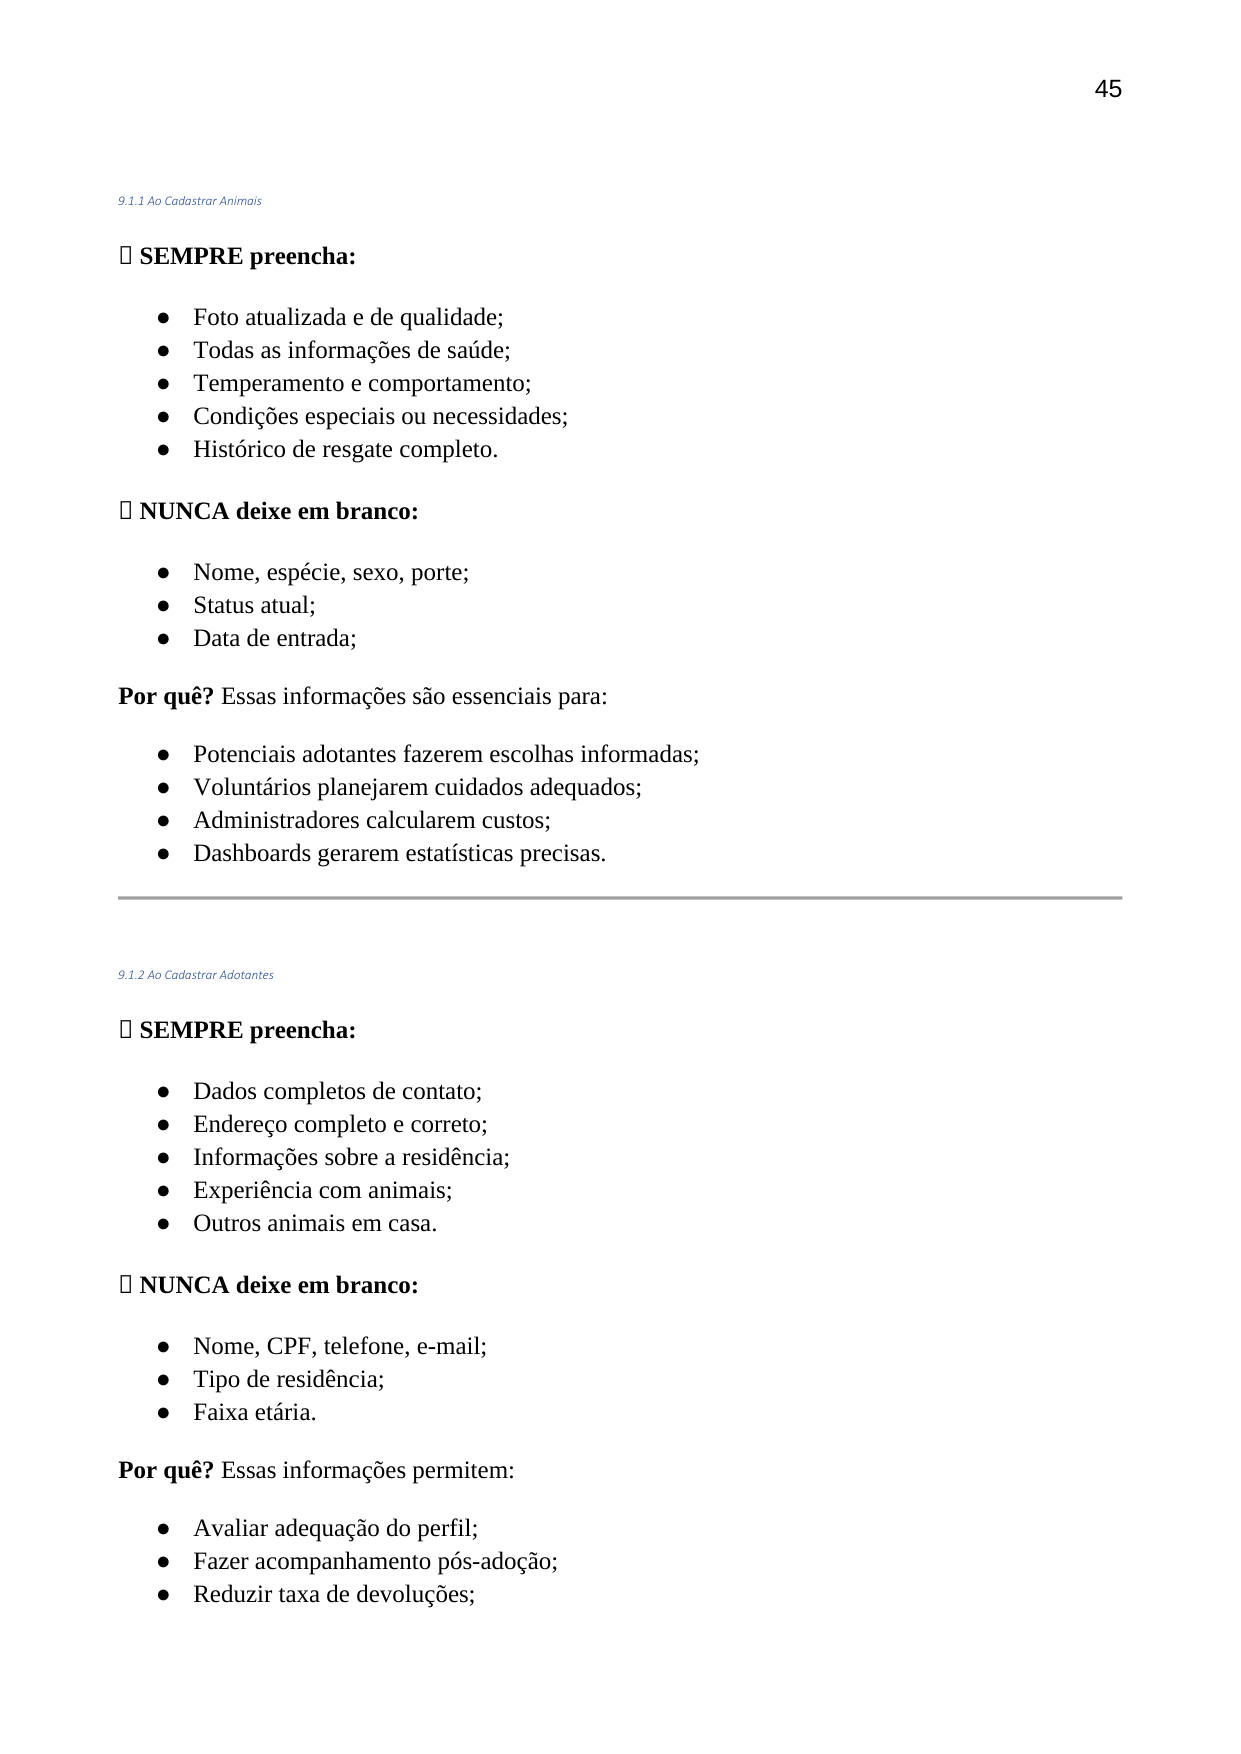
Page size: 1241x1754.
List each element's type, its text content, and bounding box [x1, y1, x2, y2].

list Foto atualizada e de qualidade; [156, 302, 1122, 331]
list Tipo de residência; [156, 1364, 1122, 1393]
list Reduzir taxa de devoluções; [156, 1579, 1122, 1608]
text Por quê? Essas informações são essenciais para: [118, 681, 1122, 710]
list Outros animais em casa. [156, 1208, 1122, 1237]
list Nome, espécie, sexo, porte; [156, 557, 1122, 585]
list Informações sobre a residência; [156, 1142, 1122, 1171]
text NUNCA deixe em branco: [118, 1266, 1122, 1301]
list Temperamento e comportamento; [156, 368, 1122, 397]
list Avaliar adequação do perfil; [156, 1513, 1122, 1542]
list Nome, CPF, telefone, e-mail; [156, 1331, 1122, 1359]
list Fazer acompanhamento pós-adoção; [156, 1546, 1122, 1575]
text NUNCA deixe em branco: [118, 492, 1122, 526]
subtitle 9.1.1 Ao Cadastrar Animais [118, 180, 1122, 208]
list Experiência com animais; [156, 1175, 1122, 1204]
list Faixa etária. [156, 1397, 1122, 1426]
text Por quê? Essas informações permitem: [118, 1455, 1122, 1484]
list Dados completos de contato; [156, 1076, 1122, 1105]
text SEMPRE preencha: [118, 1012, 1122, 1046]
list Voluntários planejarem cuidados adequados; [156, 772, 1122, 801]
list Histórico de resgate completo. [156, 434, 1122, 463]
list Dashboards gerarem estatísticas precisas. [156, 838, 1122, 867]
list Administradores calcularem custos; [156, 805, 1122, 834]
list Endereço completo e correto; [156, 1109, 1122, 1138]
subtitle 9.1.2 Ao Cadastrar Adotantes [118, 954, 1122, 982]
text SEMPRE preencha: [118, 238, 1122, 272]
list Condições especiais ou necessidades; [156, 401, 1122, 430]
list Todas as informações de saúde; [156, 335, 1122, 364]
list Status atual; [156, 590, 1122, 618]
list Potenciais adotantes fazerem escolhas informadas; [156, 739, 1122, 768]
list Data de entrada; [156, 623, 1122, 652]
